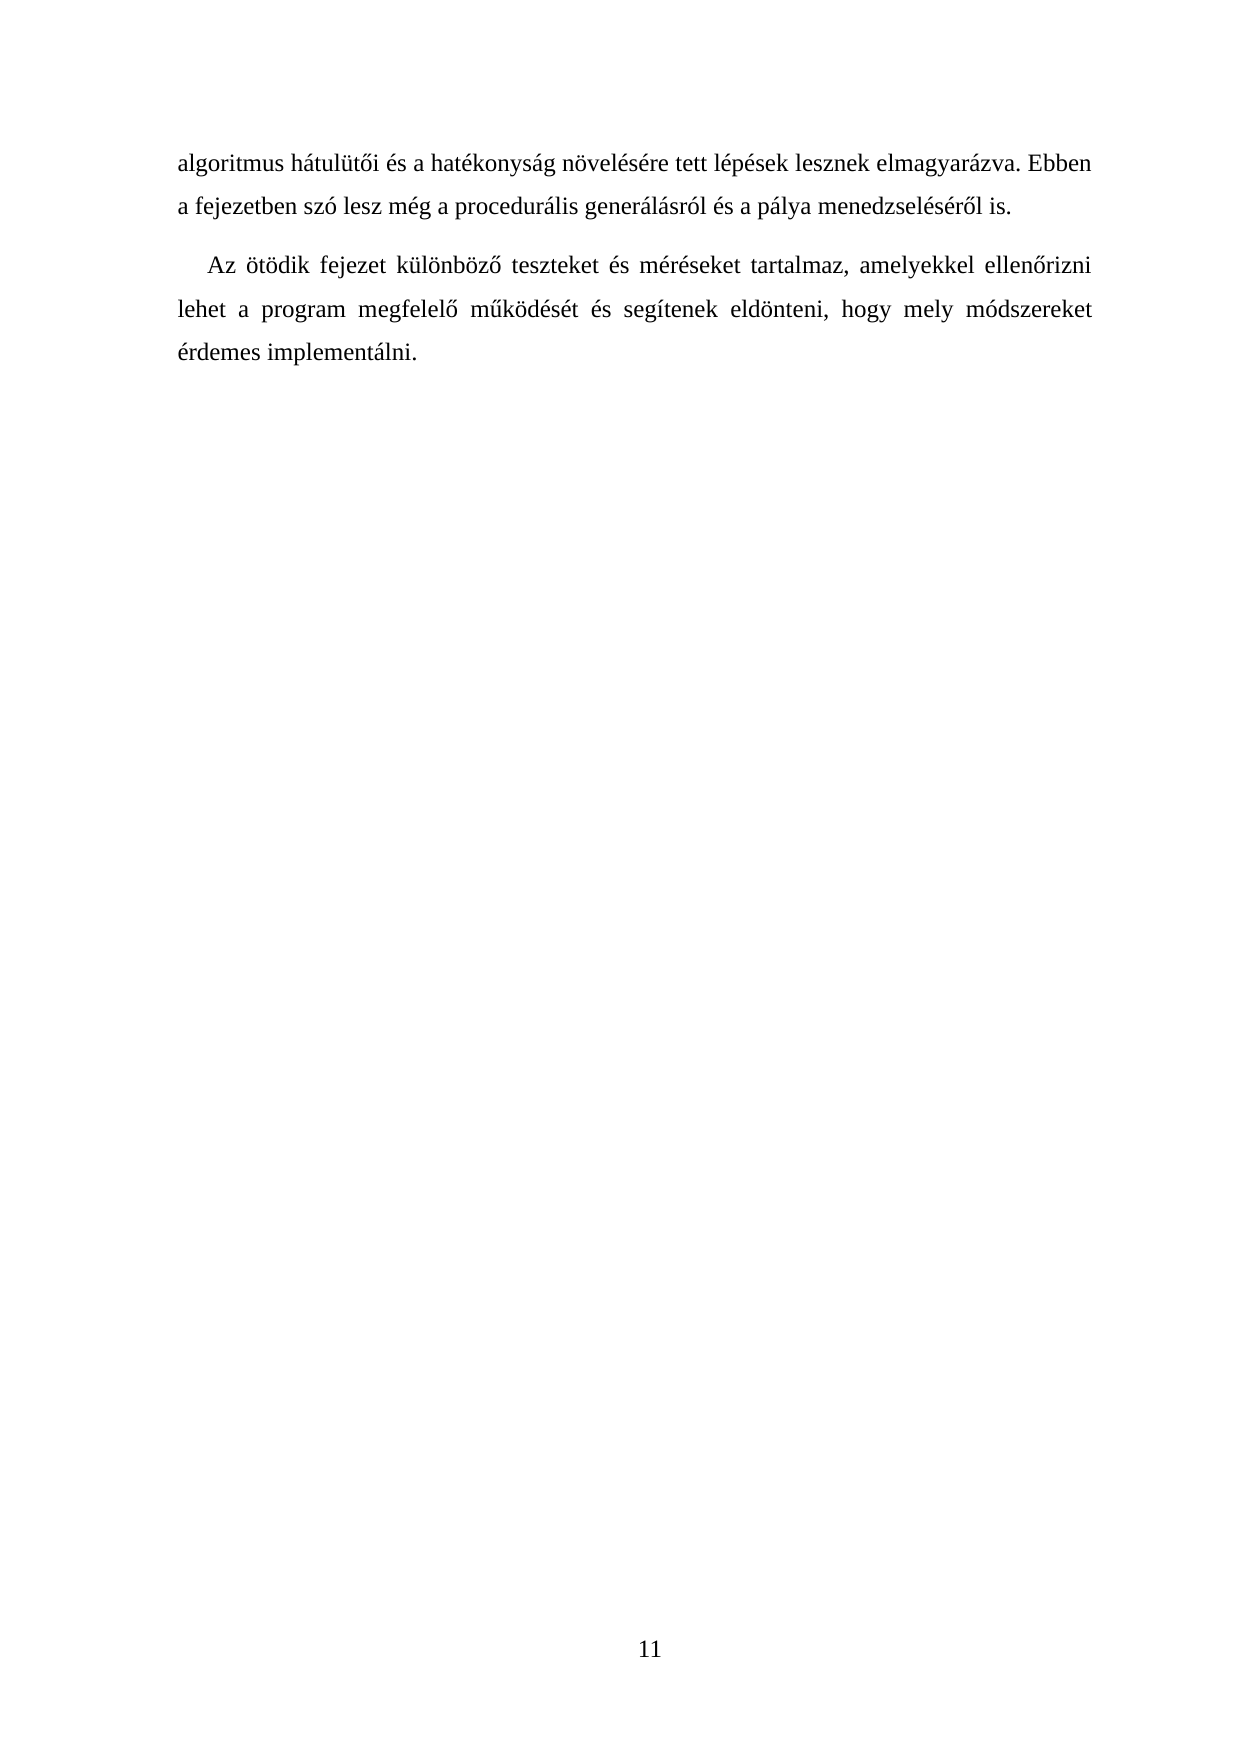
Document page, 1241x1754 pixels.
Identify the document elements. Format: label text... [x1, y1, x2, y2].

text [177, 148, 1092, 219]
text Az ötödik fejezet különböző teszteket és méréseket tartalmaz, amelyekkel ellenőrizni lehet a program megfelelő működését és segítenek eldönteni, hogy mely módszereket érdemes implementálni. [177, 251, 1092, 366]
